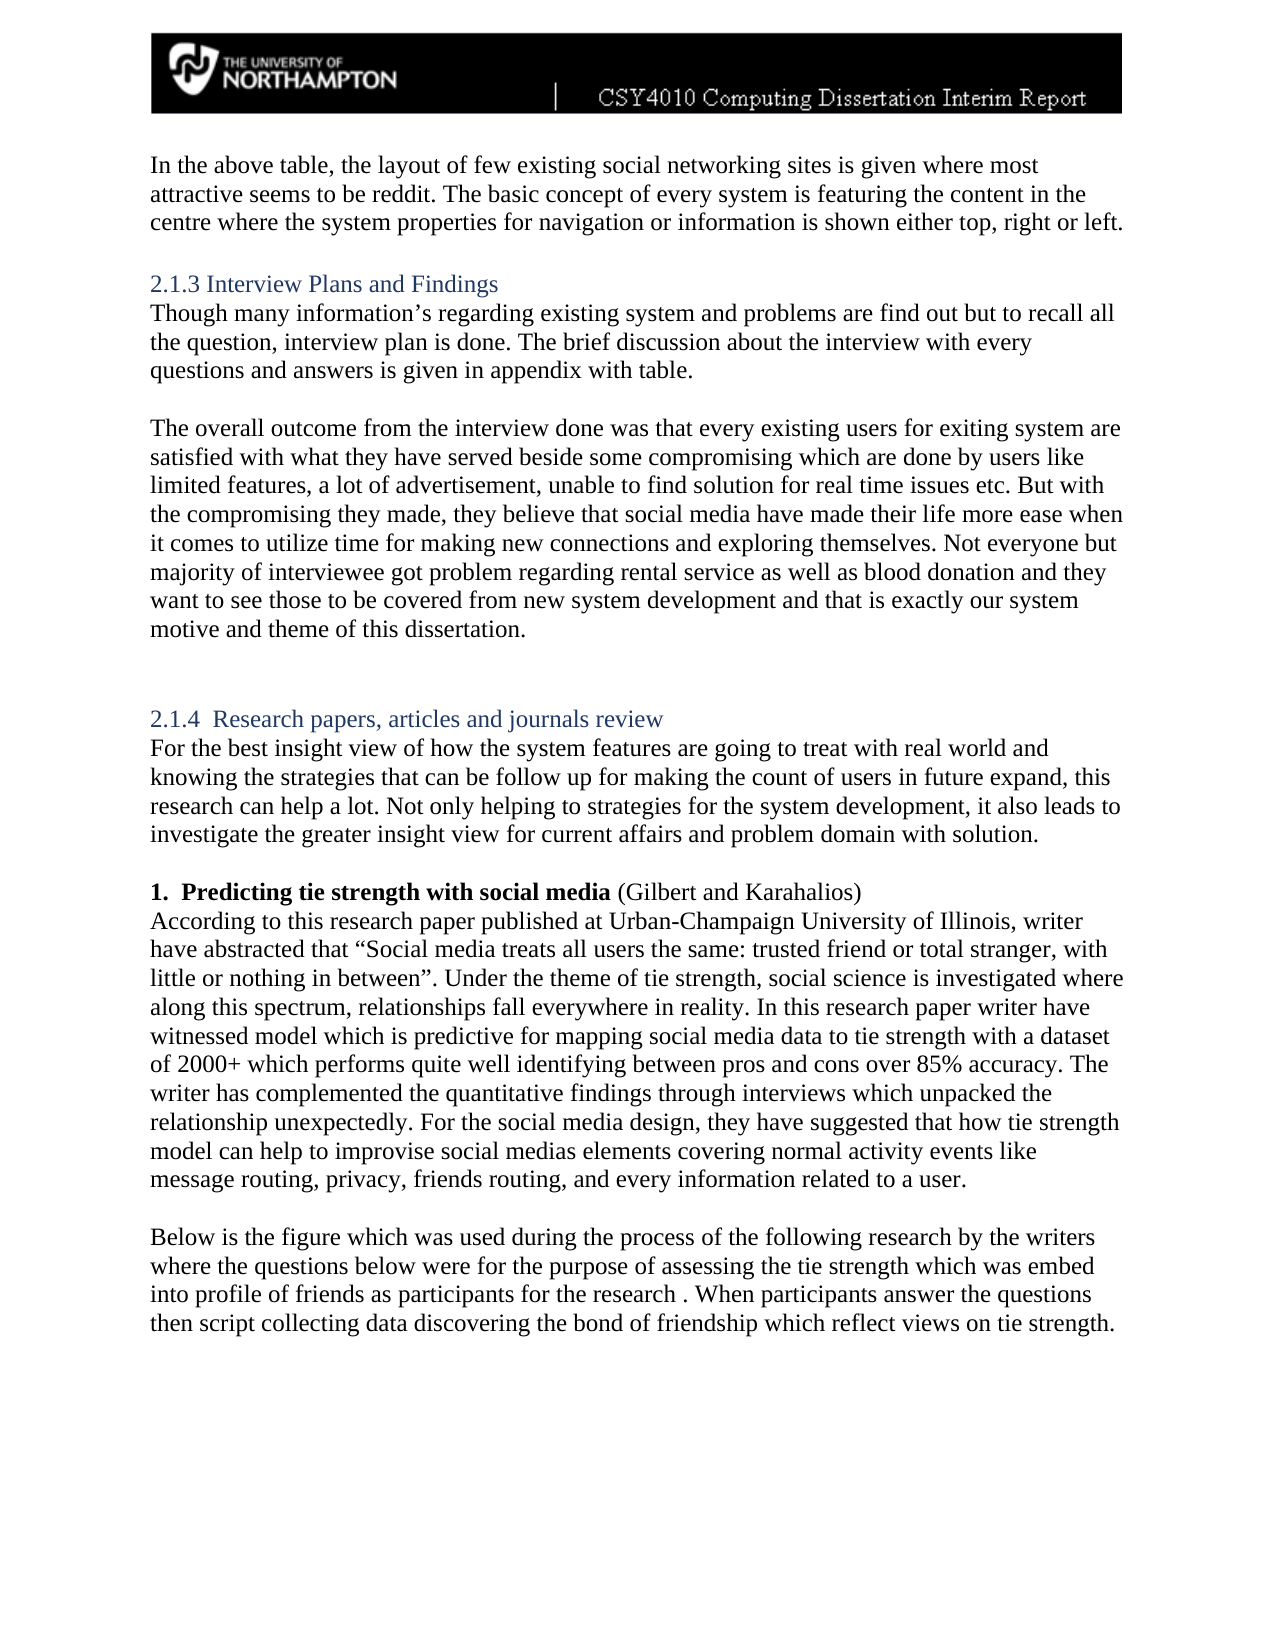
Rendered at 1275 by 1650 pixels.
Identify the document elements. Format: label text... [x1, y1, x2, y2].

text 1. Predicting tie strength with social media (Gilbert and Karahalios) [150, 877, 1125, 906]
picture [150, 21, 1122, 116]
text Below is the figure which was used during the process of the following research by the writers where the questions below were for the purpose of assessing the tie strength which was embed into profile of friends as participants for the research . When participants answer the questions then script collecting data discovering the bond of friendship which reflect views on tie strength. [150, 1222, 1125, 1337]
text According to this research paper published at Urban-Champaign University of Illinois, writer have abstracted that “Social media treats all users the same: trusted friend or total stranger, with little or nothing in between”. Under the theme of tie strength, social science is investigated where along this spectrum, relationships fall everywhere in reality. In this research paper writer have witnessed model which is predictive for mapping social media data to tie strength with a dataset of 2000+ which performs quite well identifying between pros and cons over 85% accuracy. The writer has complemented the quantitative findings through interviews which unpacked the relationship unexpectedly. For the social media design, they have suggested that how tie strength model can help to improvise social medias elements covering normal activity events like message routing, privacy, friends routing, and every information related to a user. [150, 906, 1125, 1193]
text For the best insight view of how the system features are going to treat with real world and knowing the strategies that can be follow up for making the count of users in future expand, this research can help a lot. Not only helping to strategies for the system development, it also leads to investigate the greater insight view for current affairs and problem domain with solution. [150, 733, 1125, 848]
subtitle 2.1.3 Interview Plans and Findings [150, 269, 1125, 298]
text Though many information’s regarding existing system and problems are find out but to recall all the question, interview plan is done. The brief discussion about the interview with every questions and answers is given in appendix with table. [150, 298, 1125, 384]
text The overall outcome from the interview done was that every existing users for exiting system are satisfied with what they have served beside some compromising which are done by users like limited features, a lot of advertisement, unable to find solution for real time issues etc. But with the compromising they made, they believe that social media have made their life more ease when it comes to utilize time for making new connections and exploring themselves. Not everyone but majority of interviewee got problem regarding rental service as well as blood donation and they want to see those to be covered from new system development and that is exactly our system motive and theme of this dissertation. [150, 413, 1125, 643]
subtitle 2.1.4 Research papers, articles and journals review [150, 704, 1125, 733]
text In the above table, the layout of few existing social networking sites is given where most attractive seems to be reddit. The basic concept of every system is featuring the content in the centre where the system properties for navigation or information is shown either top, right or left. [150, 150, 1125, 236]
